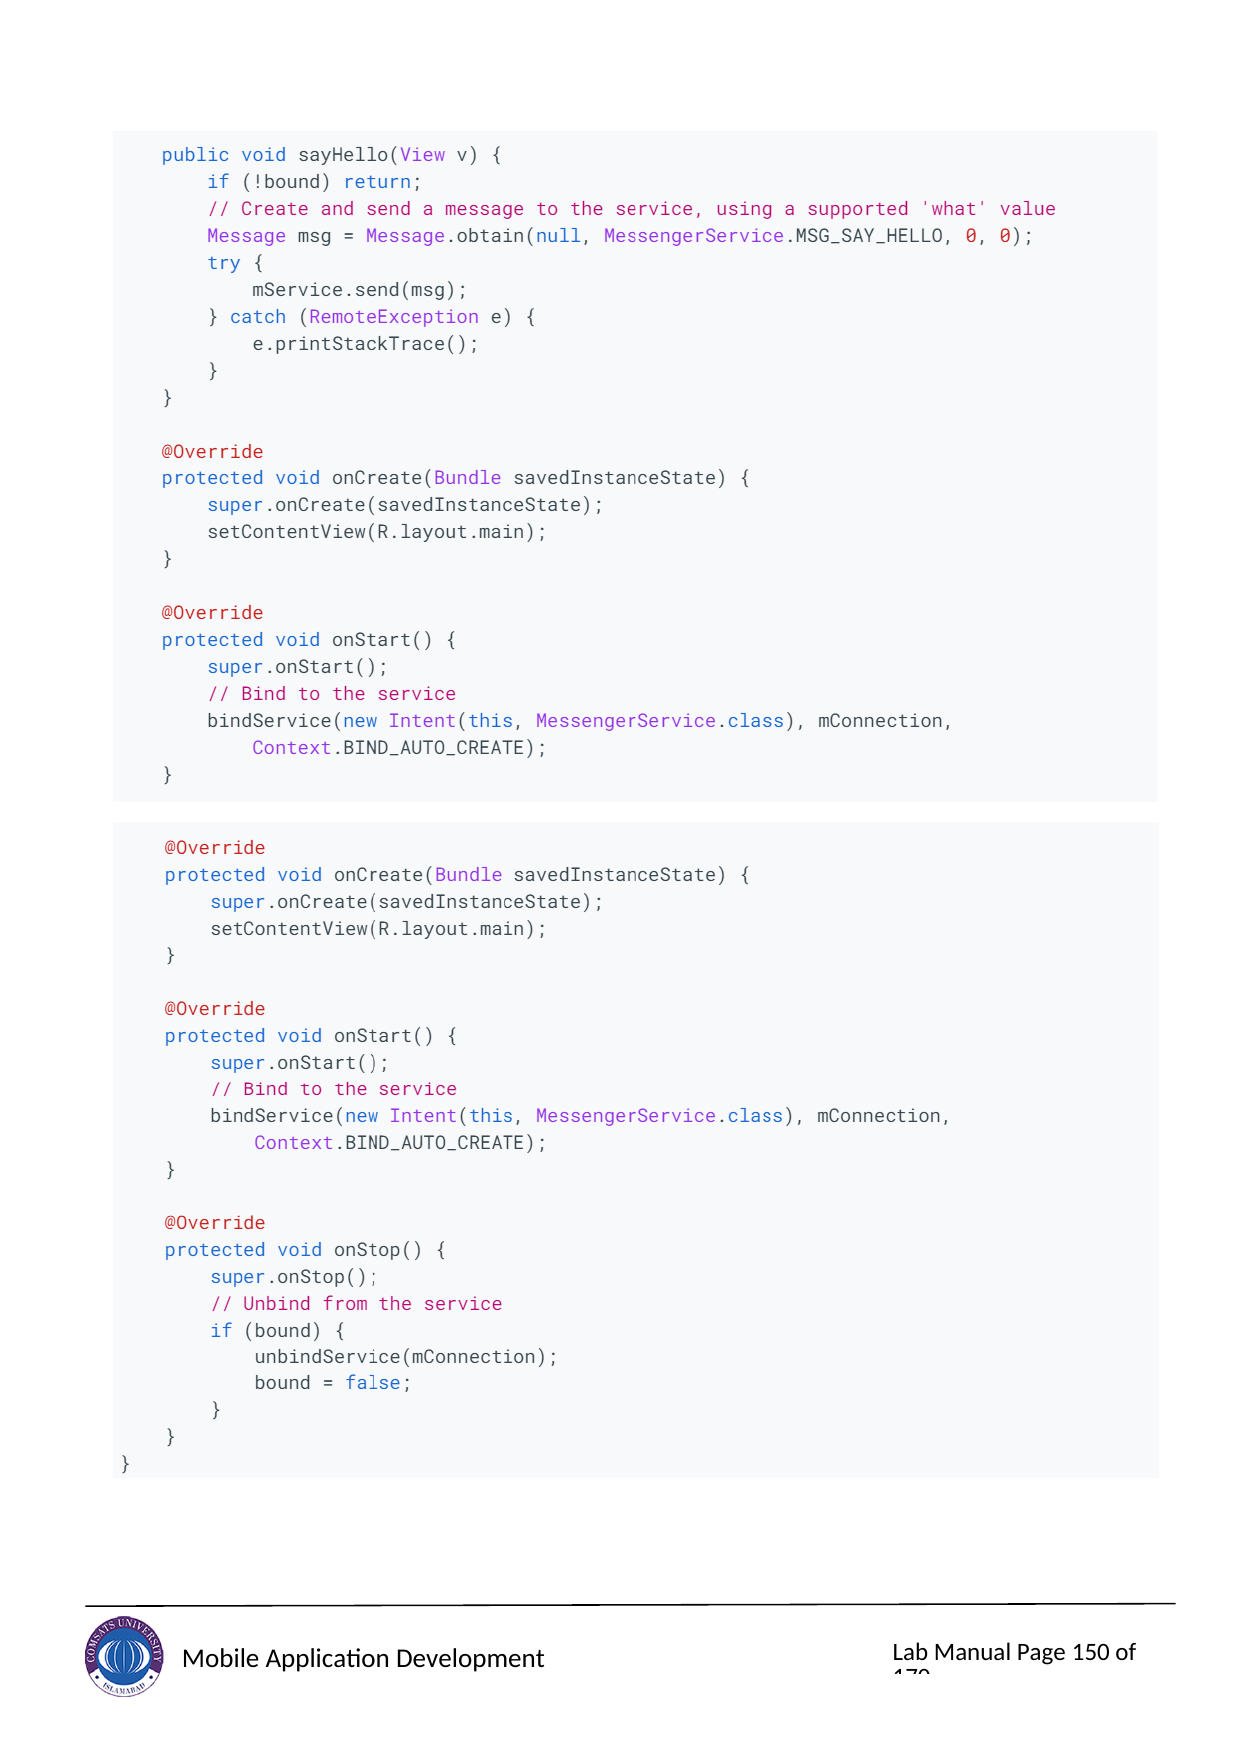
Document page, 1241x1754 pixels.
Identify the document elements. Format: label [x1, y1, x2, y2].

picture [112, 131, 1158, 802]
picture [85, 1616, 165, 1697]
picture [112, 822, 1160, 1478]
